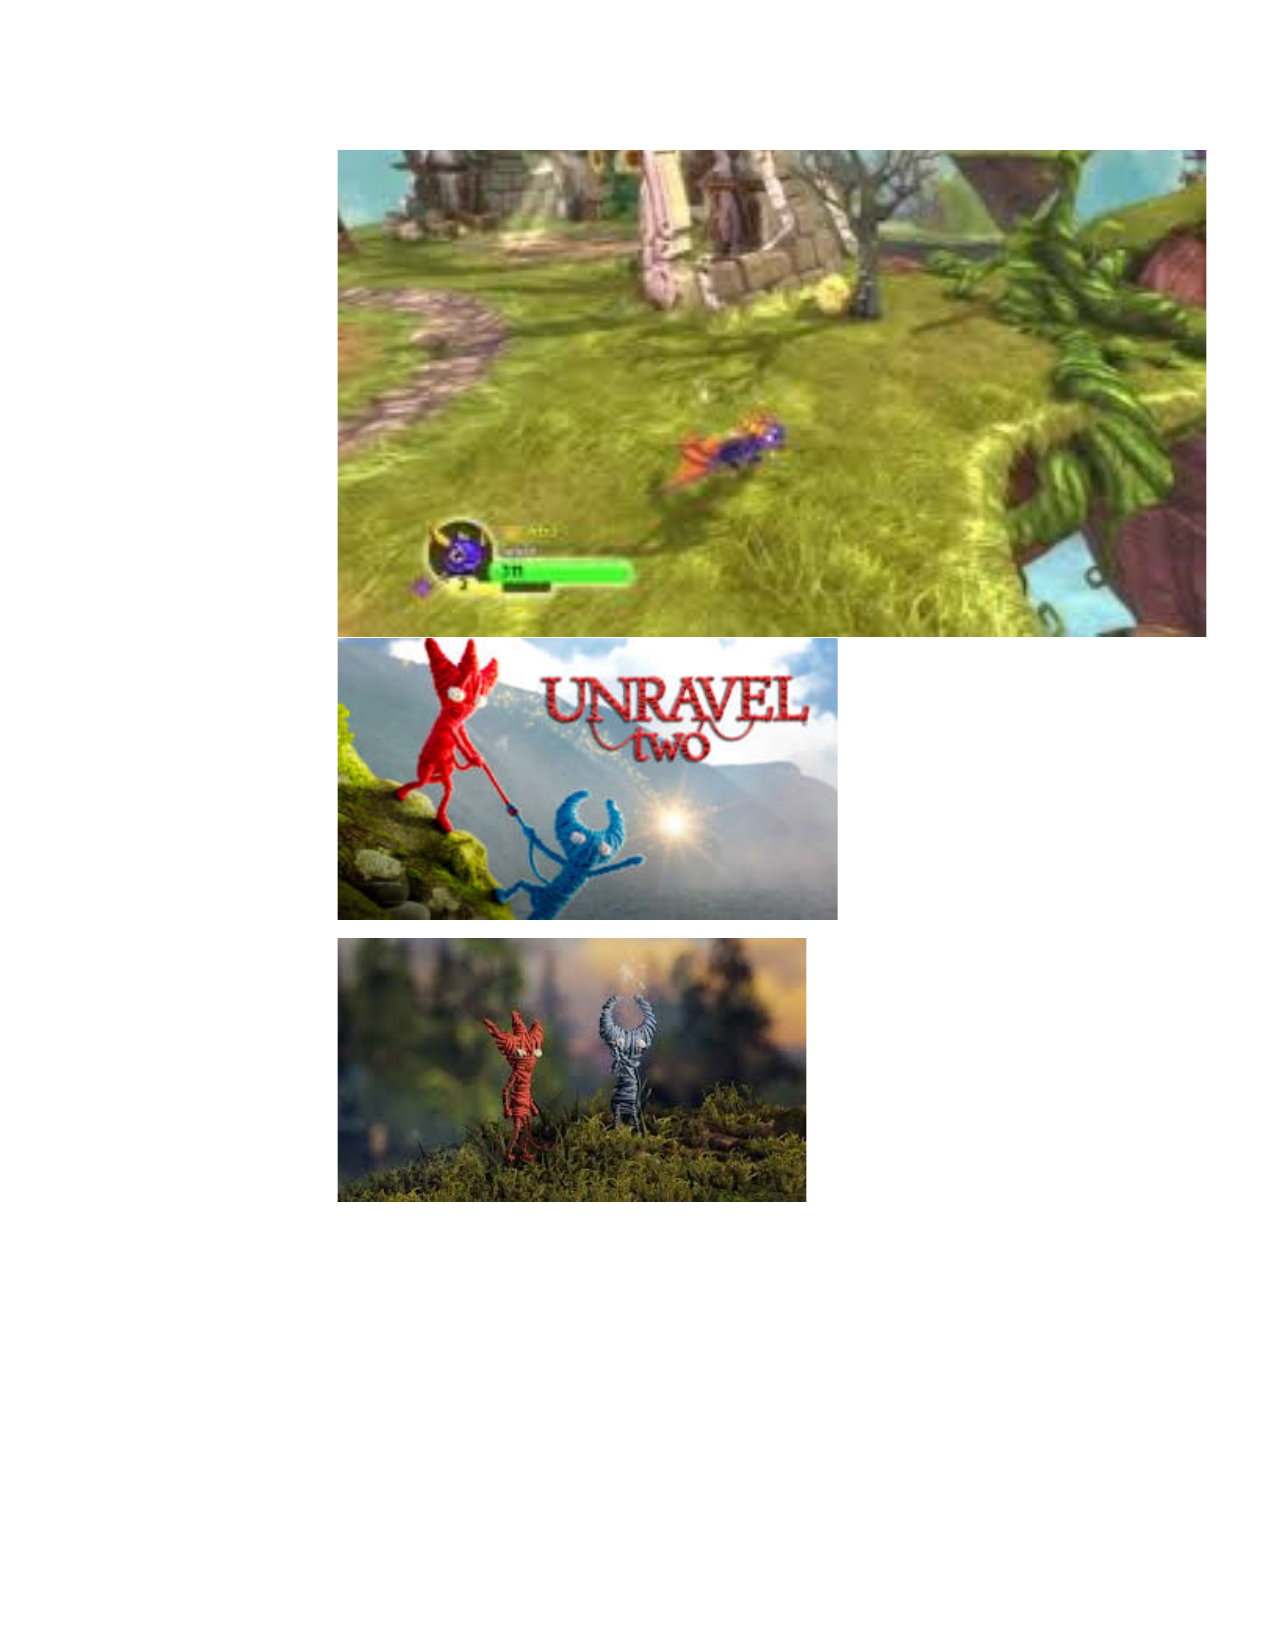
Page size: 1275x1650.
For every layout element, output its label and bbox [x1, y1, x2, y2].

picture [337, 638, 838, 920]
picture [337, 938, 807, 1202]
picture [337, 150, 1207, 637]
